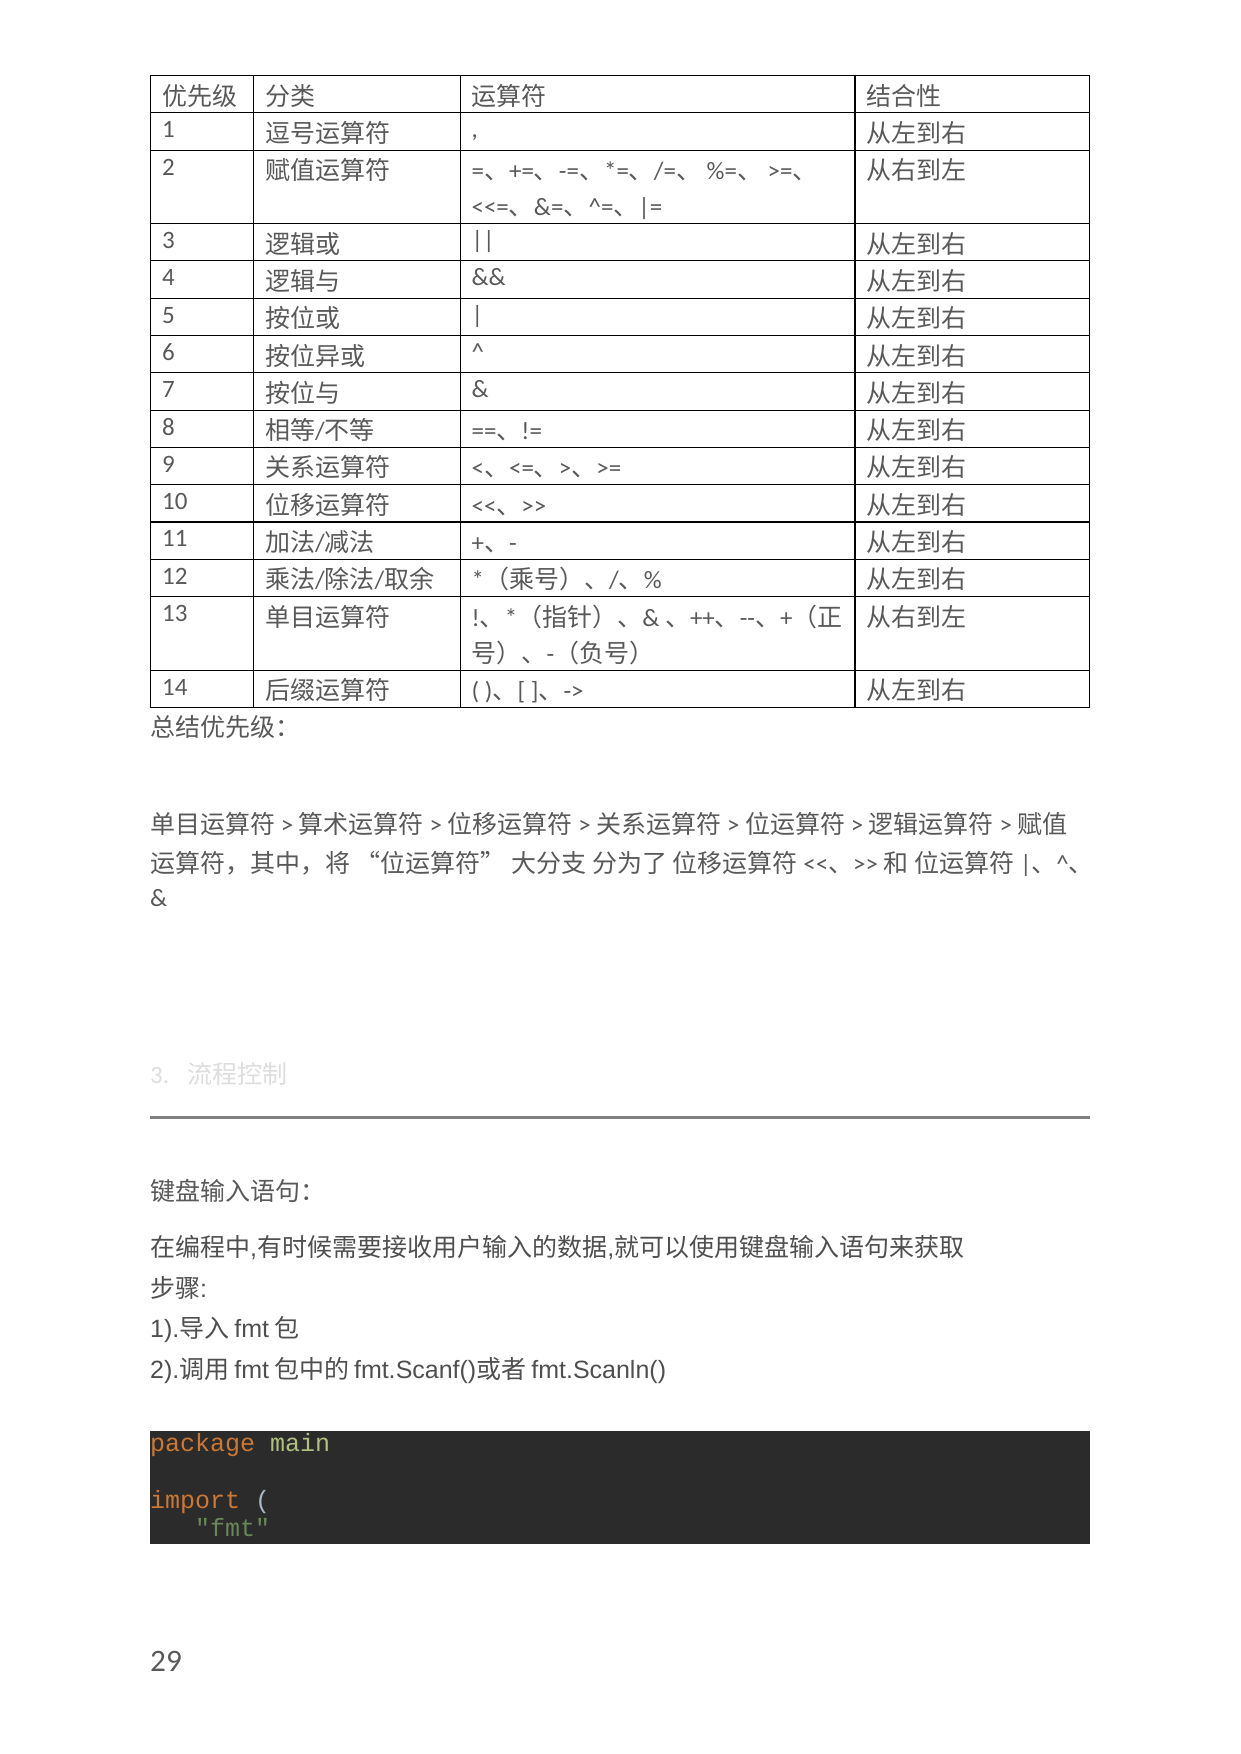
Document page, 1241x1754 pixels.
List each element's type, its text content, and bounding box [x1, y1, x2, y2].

table_cell 从右到左 [856, 597, 1089, 669]
table_cell || [461, 224, 854, 260]
table_cell 2 [151, 151, 253, 223]
table_cell 乘法/除法/取余 [254, 560, 460, 596]
table_cell 位移运算符 [254, 485, 460, 521]
table_cell 6 [151, 336, 253, 372]
table_cell 3 [151, 224, 253, 260]
table_cell 11 [151, 523, 253, 559]
text 总结优先级： [150, 708, 1090, 744]
table_cell 按位或 [254, 299, 460, 335]
table_cell =、+=、-=、*=、/=、 %=、 >=、 <<=、&=、^=、|= [461, 151, 854, 223]
table_cell 从左到右 [856, 336, 1089, 372]
table_cell 按位异或 [254, 336, 460, 372]
table_cell && [461, 261, 854, 298]
table_cell 13 [151, 597, 253, 669]
text 键盘输入语句： [150, 1171, 1090, 1208]
table_cell 5 [151, 299, 253, 335]
table_cell <<、>> [461, 485, 854, 521]
table_cell 9 [151, 448, 253, 484]
table_cell 从左到右 [856, 224, 1089, 260]
table_cell 从左到右 [856, 448, 1089, 484]
table_cell <、<=、>、>= [461, 448, 854, 484]
table_cell 7 [151, 373, 253, 409]
table_cell 从左到右 [856, 299, 1089, 335]
table_cell 逻辑与 [254, 261, 460, 298]
table_cell 1 [151, 113, 253, 149]
table_cell ( )、[ ]、-> [461, 671, 854, 707]
table_cell 从左到右 [856, 523, 1089, 559]
table_cell 10 [151, 485, 253, 521]
table_cell ==、!= [461, 411, 854, 447]
table_cell 从左到右 [856, 261, 1089, 298]
table_cell 8 [151, 411, 253, 447]
table_cell 从左到右 [856, 560, 1089, 596]
table_cell 相等/不等 [254, 411, 460, 447]
table_cell 4 [151, 261, 253, 298]
table_cell | [461, 299, 854, 335]
table_cell 关系运算符 [254, 448, 460, 484]
table_cell ^ [461, 336, 854, 372]
table_cell & [461, 373, 854, 409]
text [150, 1431, 1090, 1544]
table_cell *（乘号）、/、% [461, 560, 854, 596]
table_cell 从左到右 [856, 113, 1089, 149]
text 1).导入fmt包 [150, 1304, 1090, 1345]
table_cell 单目运算符 [254, 597, 460, 669]
table_cell 从左到右 [856, 485, 1089, 521]
table_cell +、- [461, 523, 854, 559]
table_header 运算符 [461, 76, 854, 112]
table_cell 后缀运算符 [254, 671, 460, 707]
table_cell 12 [151, 560, 253, 596]
table_cell 逻辑或 [254, 224, 460, 260]
text 在编程中,有时候需要接收用户输入的数据,就可以使用键盘输入语句来获取 [150, 1223, 1090, 1264]
table_cell , [461, 113, 854, 149]
table_cell 从左到右 [856, 411, 1089, 447]
table_header 分类 [254, 76, 460, 112]
table_cell 从左到右 [856, 373, 1089, 409]
table_header 优先级 [151, 76, 253, 112]
table_header 结合性 [856, 76, 1089, 112]
table_cell 从左到右 [856, 671, 1089, 707]
table_cell 赋值运算符 [254, 151, 460, 223]
subtitle 流程控制 [150, 1054, 1090, 1116]
text 2).调用fmt包中的fmt.Scanf()或者fmt.Scanln() [150, 1345, 1090, 1386]
table_cell 加法/减法 [254, 523, 460, 559]
text 步骤: [150, 1264, 1090, 1304]
table_cell 从右到左 [856, 151, 1089, 223]
table_cell 按位与 [254, 373, 460, 409]
table_cell !、*（指针）、& 、++、--、+（正号）、-（负号） [461, 597, 854, 669]
text 单目运算符 > 算术运算符 > 位移运算符 > 关系运算符 > 位运算符 > 逻辑运算符 > 赋值运算符，其中，将 “位运算符” 大分支 分为了 位移运算符 <<、>> 和 位运算符 |、^、& [150, 805, 1090, 913]
table_cell 14 [151, 671, 253, 707]
table_cell 逗号运算符 [254, 113, 460, 149]
